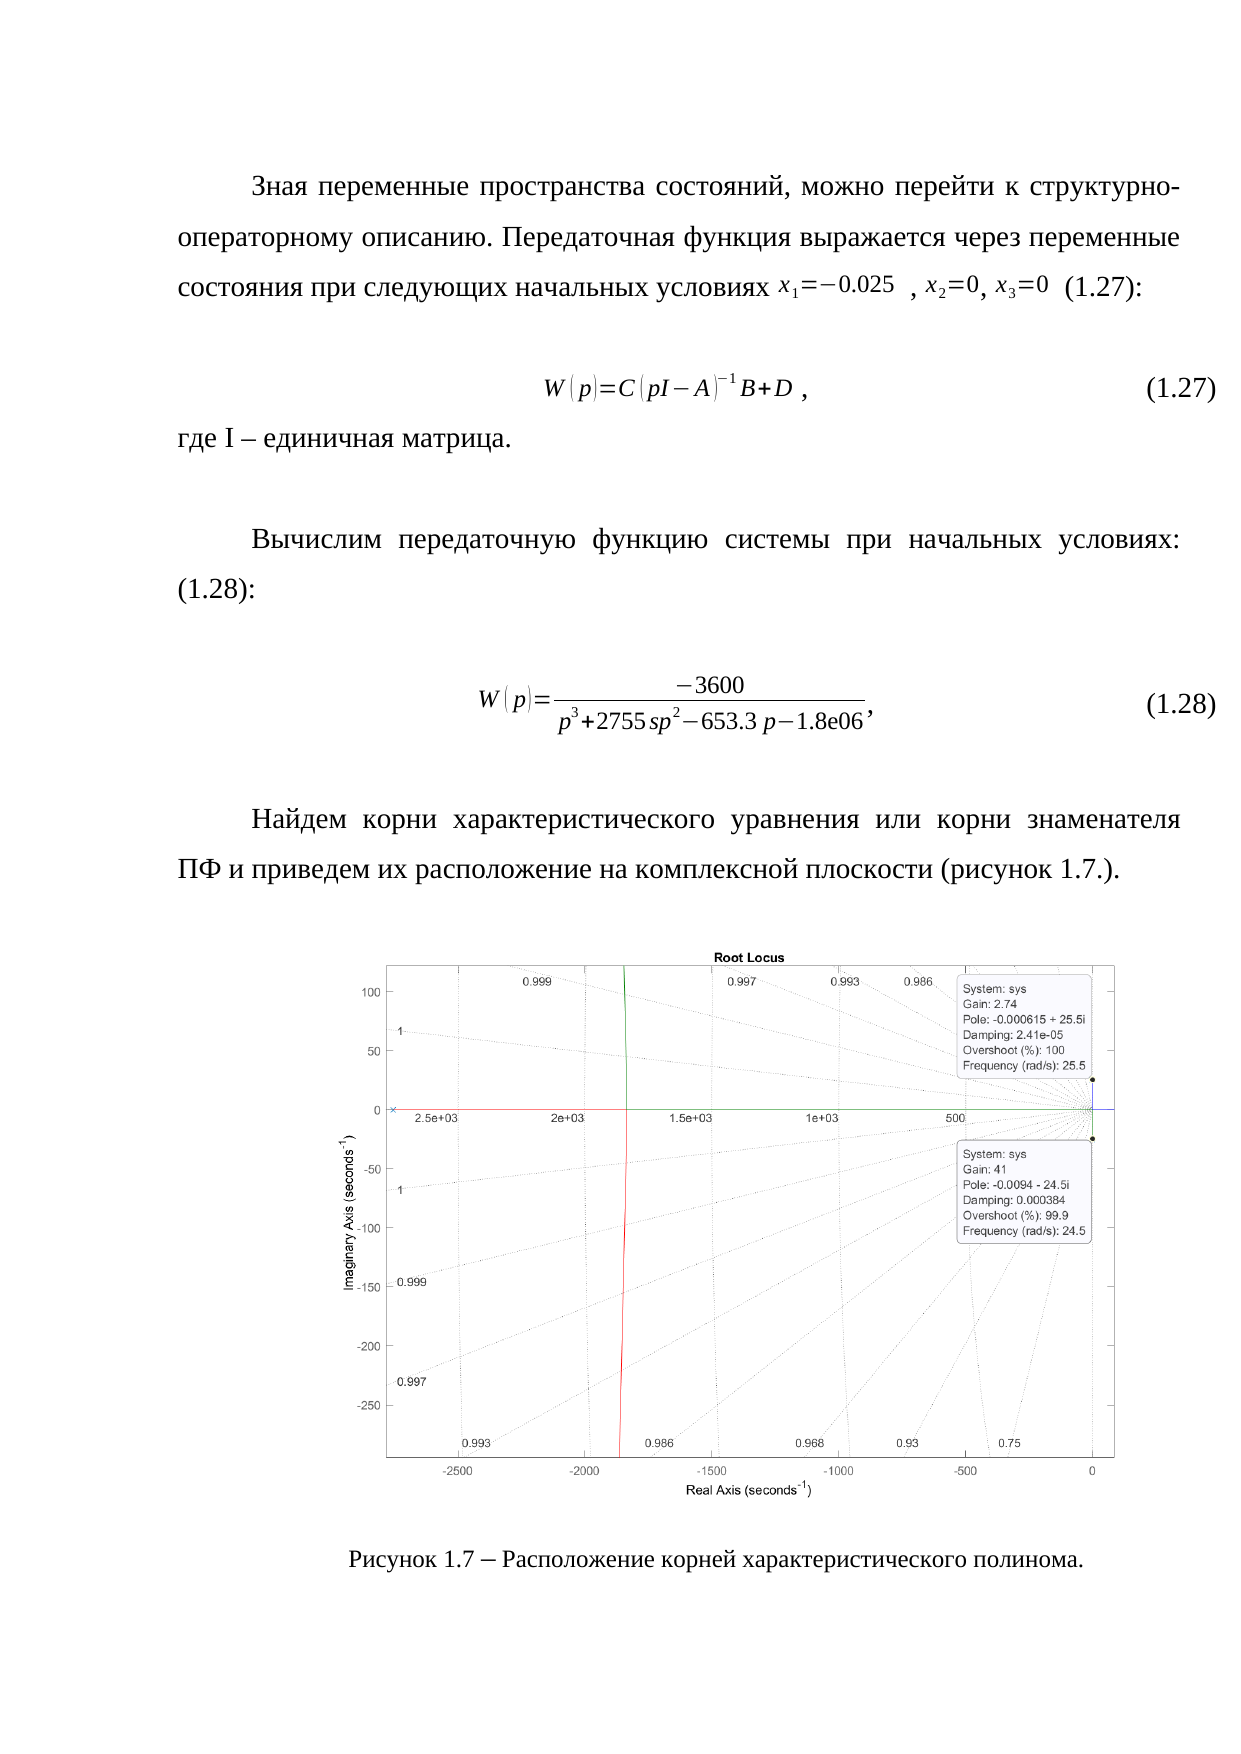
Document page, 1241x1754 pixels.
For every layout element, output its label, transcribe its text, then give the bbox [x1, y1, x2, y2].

text Найдем корни характеристического уравнения или корни знаменателя ПФ и приведем их расположение на комплексной плоскости (рисунок 1.7.). [177, 801, 1181, 885]
text , (1.28) [177, 672, 1181, 734]
text где I – единичная матрица. [177, 420, 1181, 454]
text , (1.27) [177, 370, 1181, 403]
text Вычислим передаточную функцию системы при начальных условиях: (1.28): [177, 521, 1181, 604]
picture [251, 901, 1205, 1526]
text Рисунок 1.7 – Расположение корней характеристического полинома. [177, 1540, 1181, 1574]
text Зная переменные пространства состояний, можно перейти к структурно-операторному описанию. Передаточная функция выражается через переменные состояния при следующих начальных условиях , , (1.27): [177, 168, 1181, 303]
